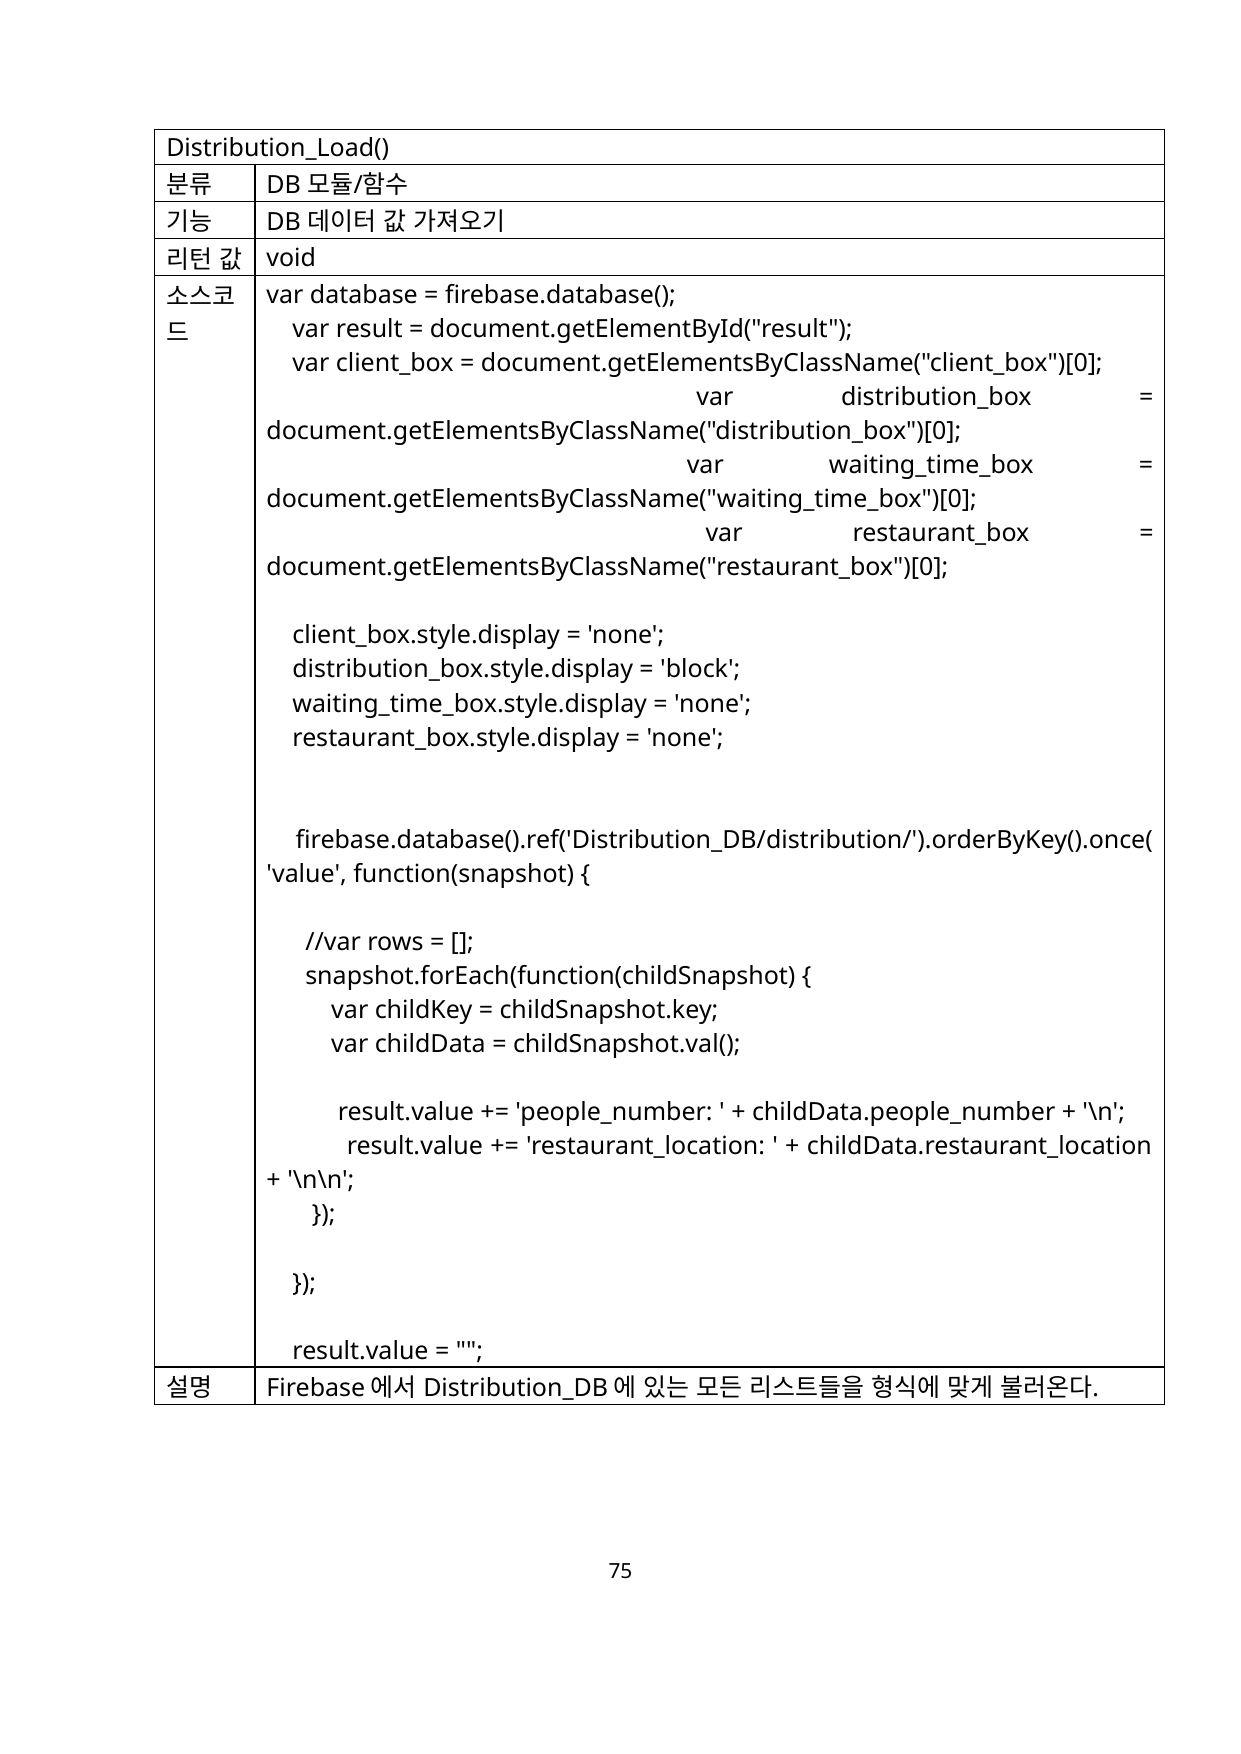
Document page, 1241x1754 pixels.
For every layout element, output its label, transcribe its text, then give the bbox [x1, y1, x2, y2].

table_cell var database = firebase.database(); var result = document.getElementById("result"); var client_box = document.getElementsByClassName("client_box")[0]; var distribution_box = document.getElementsByClassName("distribution_box")[0]; var waiting_time_box = document.getElementsByClassName("waiting_time_box")[0]; var restaurant_box = document.getElementsByClassName("restaurant_box")[0]; client_box.style.display = 'none'; distribution_box.style.display = 'block'; waiting_time_box.style.display = 'none'; restaurant_box.style.display = 'none'; firebase.database().ref('Distribution_DB/distribution/').orderByKey().once('value', function(snapshot) { //var rows = []; snapshot.forEach(function(childSnapshot) { var childKey = childSnapshot.key; var childData = childSnapshot.val(); result.value += 'people_number: ' + childData.people_number + '\n'; result.value += 'restaurant_location: ' + childData.restaurant_location + '\n\n'; }); }); result.value = ""; [256, 276, 1164, 1366]
table_header Distribution_Load() [155, 130, 1164, 163]
table_cell void [256, 239, 1164, 275]
table_cell 소스코드 [155, 276, 254, 1366]
table_cell 분류 [155, 165, 254, 201]
table_cell 설명 [155, 1368, 254, 1404]
table_cell 기능 [155, 202, 254, 238]
table_cell DB 모듈/함수 [256, 165, 1164, 201]
table_cell DB 데이터 값 가져오기 [256, 202, 1164, 238]
table_cell 리턴 값 [155, 239, 254, 275]
table_cell Firebase에서 Distribution_DB에 있는 모든 리스트들을 형식에 맞게 불러온다. [256, 1368, 1164, 1404]
